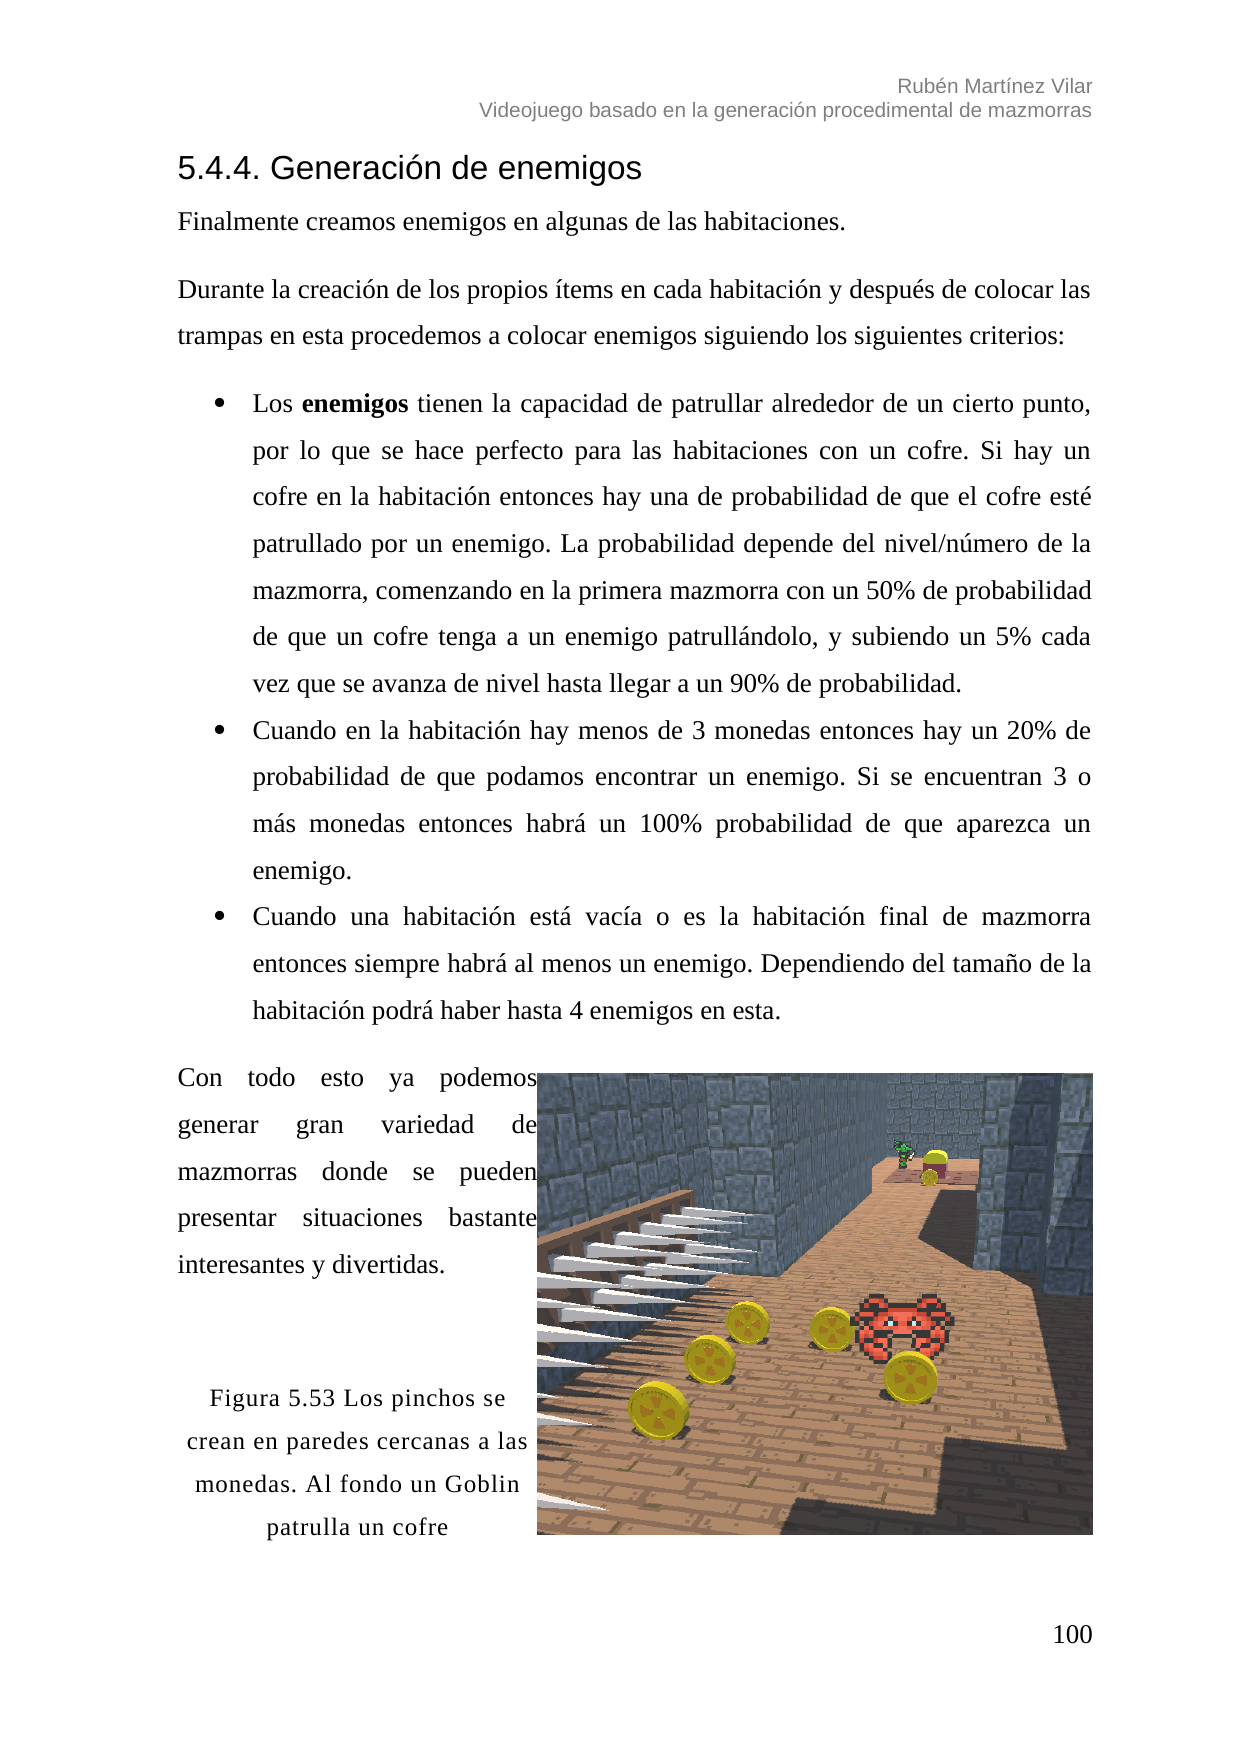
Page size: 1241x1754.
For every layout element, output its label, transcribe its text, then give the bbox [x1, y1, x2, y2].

list Los enemigos tienen la capacidad de patrullar alrededor de un cierto punto, por lo que se hace perfecto para las habitaciones con un cofre. Si hay un cofre en la habitación entonces hay una de probabilidad de que el cofre esté patrullado por un enemigo. La probabilidad depende del nivel/número de la mazmorra, comenzando en la primera mazmorra con un 50% de probabilidad de que un cofre tenga a un enemigo patrullándolo, y subiendo un 5% cada vez que se avanza de nivel hasta llegar a un 90% de probabilidad. [215, 387, 1092, 698]
list Cuando en la habitación hay menos de 3 monedas entonces hay un 20% de probabilidad de que podamos encontrar un enemigo. Si se encuentran 3 o más monedas entonces habrá un 100% probabilidad de que aparezca un enemigo. [215, 714, 1092, 885]
text Durante la creación de los propios ítems en cada habitación y después de colocar las trampas en esta procedemos a colocar enemigos siguiendo los siguientes criterios: [177, 273, 1092, 351]
subtitle Generación de enemigos [177, 148, 1092, 186]
text Con todo esto ya podemos generar gran variedad de mazmorras donde se pueden presentar situaciones bastante interesantes y divertidas. [177, 1061, 1092, 1279]
picture [537, 1073, 1093, 1535]
text Finalmente creamos enemigos en algunas de las habitaciones. [177, 205, 1092, 236]
list Cuando una habitación está vacía o es la habitación final de mazmorra entonces siempre habrá al menos un enemigo. Dependiendo del tamaño de la habitación podrá haber hasta 4 enemigos en esta. [215, 901, 1092, 1025]
